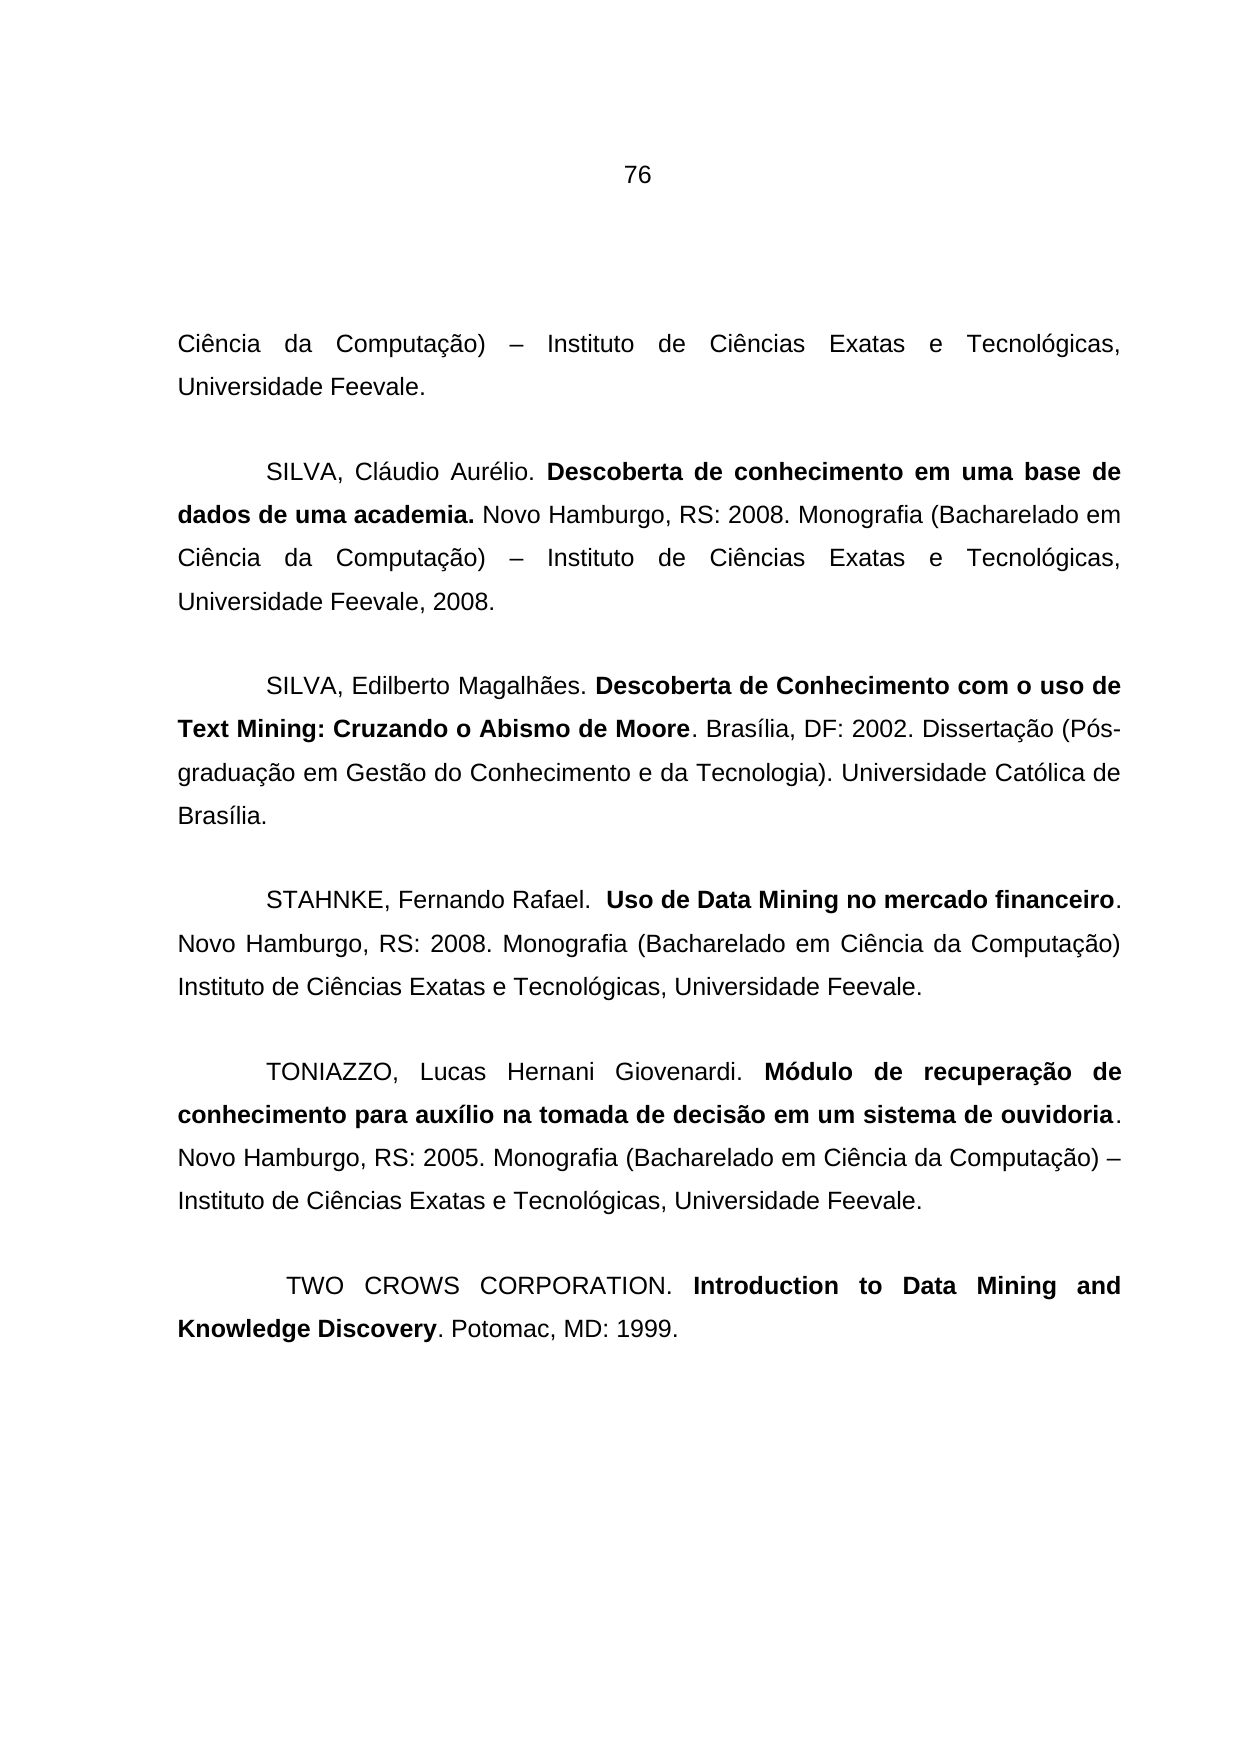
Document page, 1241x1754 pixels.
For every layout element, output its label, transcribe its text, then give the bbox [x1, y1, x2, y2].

text SILVA, Edilberto Magalhães. Descoberta de Conhecimento com o uso de Text Mining: Cruzando o Abismo de Moore. Brasília, DF: 2002. Dissertação (Pós-graduação em Gestão do Conhecimento e da Tecnologia). Universidade Católica de Brasília. [177, 671, 1122, 829]
text STAHNKE, Fernando Rafael. Uso de Data Mining no mercado financeiro. Novo Hamburgo, RS: 2008. Monografia (Bacharelado em Ciência da Computação) Instituto de Ciências Exatas e Tecnológicas, Universidade Feevale. [177, 886, 1122, 1001]
text SILVA, Cláudio Aurélio. Descoberta de conhecimento em uma base de dados de uma academia. Novo Hamburgo, RS: 2008. Monografia (Bacharelado em Ciência da Computação) – Instituto de Ciências Exatas e Tecnológicas, Universidade Feevale, 2008. [177, 457, 1122, 615]
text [177, 329, 1122, 401]
text TONIAZZO, Lucas Hernani Giovenardi. Módulo de recuperação de conhecimento para auxílio na tomada de decisão em um sistema de ouvidoria. Novo Hamburgo, RS: 2005. Monografia (Bacharelado em Ciência da Computação) – Instituto de Ciências Exatas e Tecnológicas, Universidade Feevale. [177, 1057, 1122, 1215]
text TWO CROWS CORPORATION. Introduction to Data Mining and Knowledge Discovery. Potomac, MD: 1999. [177, 1271, 1122, 1343]
